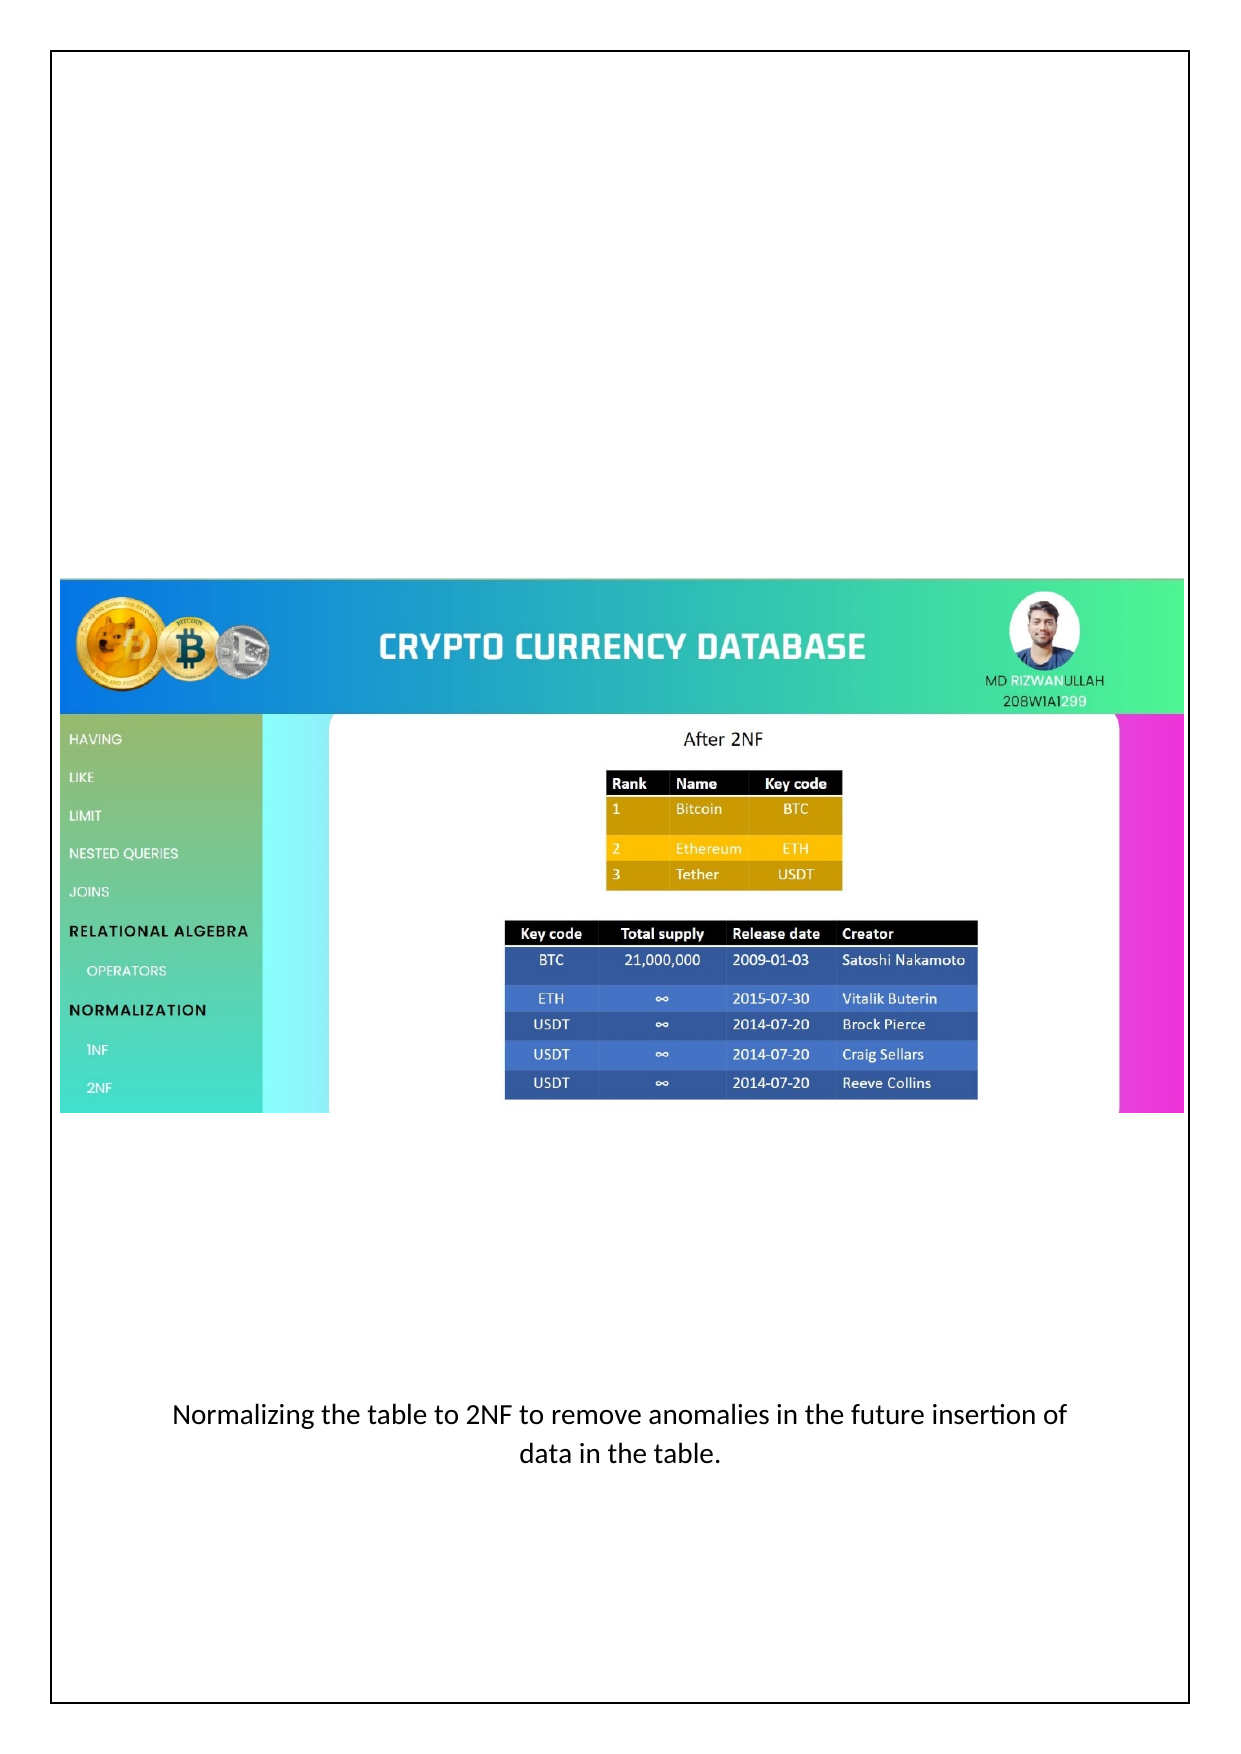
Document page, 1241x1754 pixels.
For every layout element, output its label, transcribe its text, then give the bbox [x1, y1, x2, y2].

text Normalizing the table to 2NF to remove anomalies in the future insertion of data in the table. [150, 1396, 1090, 1471]
picture [60, 578, 1184, 1113]
